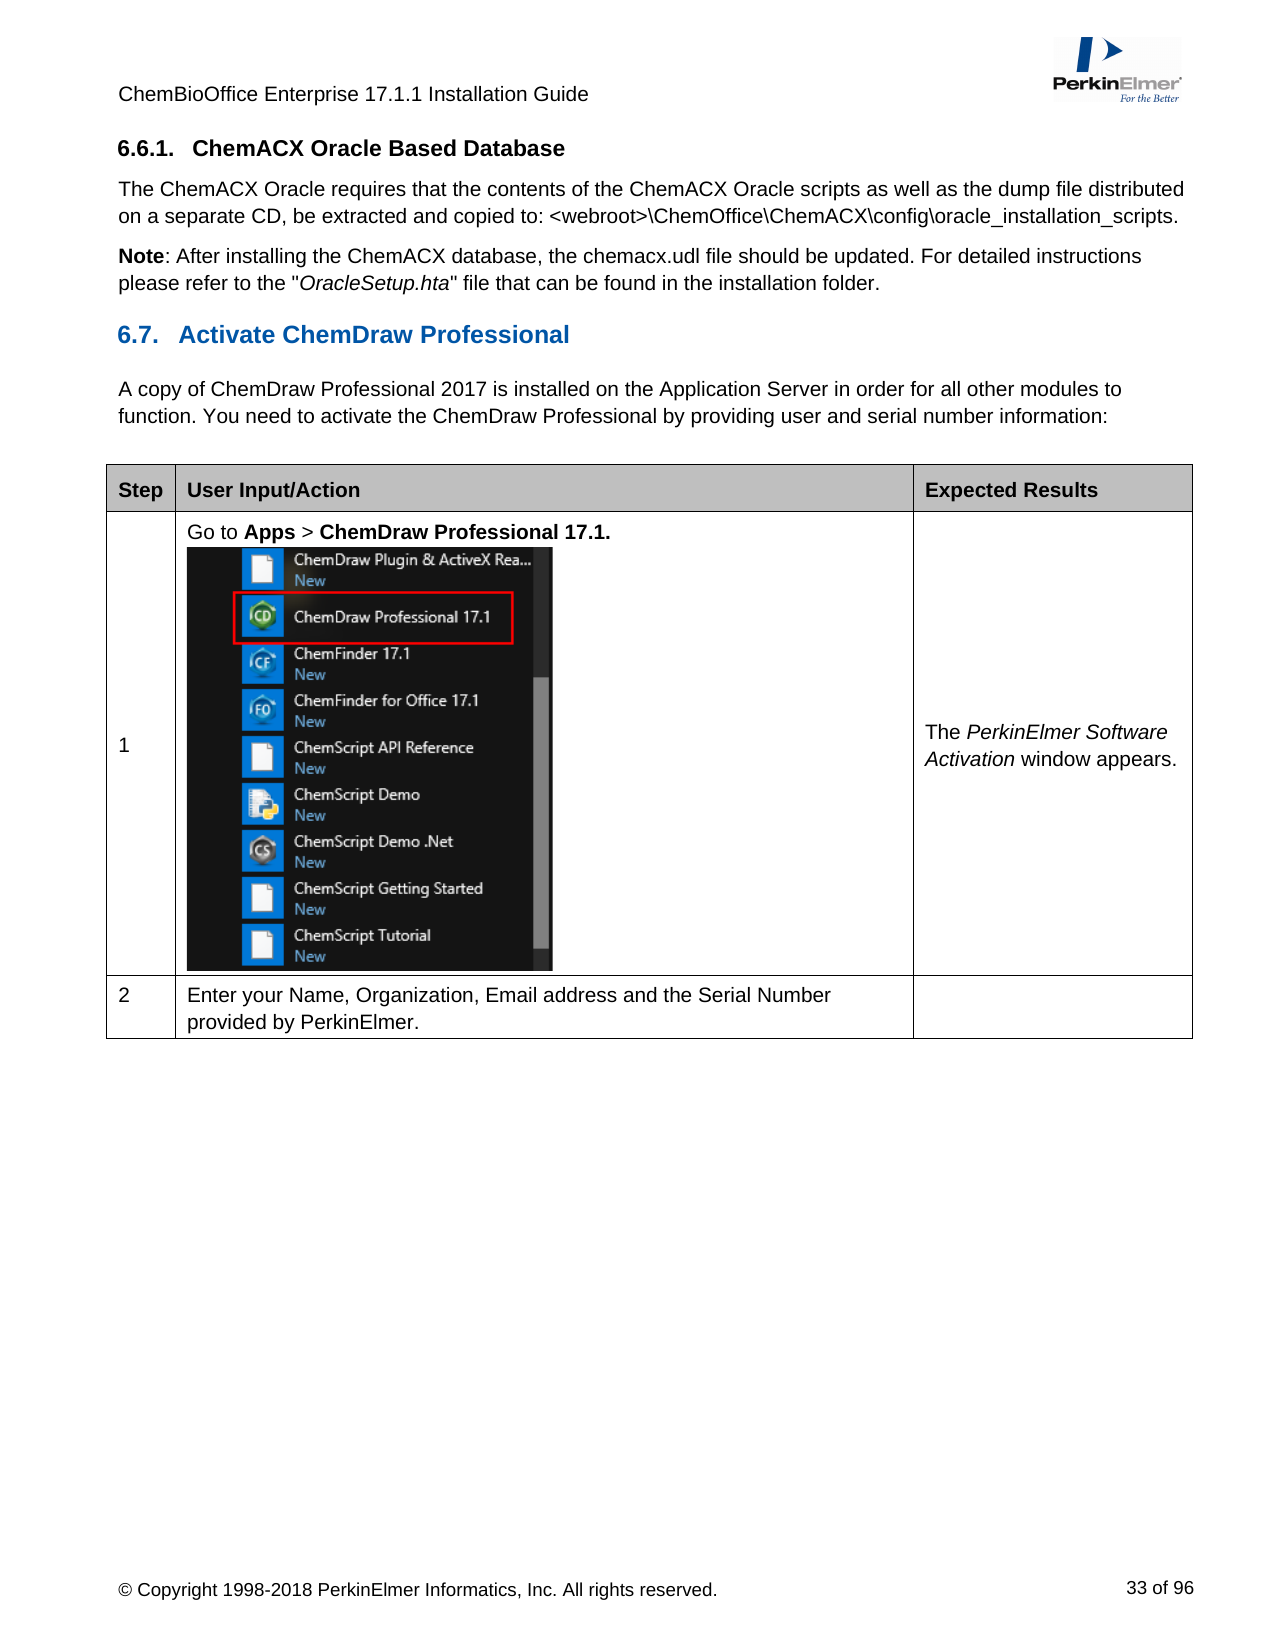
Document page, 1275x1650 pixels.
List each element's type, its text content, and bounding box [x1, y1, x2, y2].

table_cell 2 [107, 976, 175, 1038]
picture [186, 547, 553, 971]
table_header Expected Results [914, 465, 1192, 511]
picture [1053, 37, 1182, 102]
table_header User Input/Action [176, 465, 913, 511]
table_cell [914, 976, 1192, 1038]
table_cell The PerkinElmer Software Activation window appears. [914, 512, 1192, 975]
subtitle ChemACX Oracle Based Database [117, 135, 1204, 161]
table_header Step [107, 465, 175, 511]
table_cell 1 [107, 512, 175, 975]
subtitle Activate ChemDraw Professional [117, 319, 1204, 348]
list The ChemACX Oracle requires that the contents of the ChemACX Oracle scripts as well as the dump file distributed on a separate CD, be extracted and copied to: <webroot>\ChemOffice\ChemACX\config\oracle_installation_scripts. [118, 174, 1204, 228]
list Note: After installing the ChemACX database, the chemacx.udl file should be updated. For detailed instructions please refer to the "OracleSetup.hta" file that can be found in the installation folder. [118, 240, 1204, 294]
table_cell Enter your Name, Organization, Email address and the Serial Number provided by PerkinElmer. [176, 976, 913, 1038]
text A copy of ChemDraw Professional 2017 is installed on the Application Server in order for all other modules to function. You need to activate the ChemDraw Professional by providing user and serial number information: [118, 373, 1204, 427]
table_cell Go to Apps > ChemDraw Professional 17.1. [176, 512, 913, 975]
